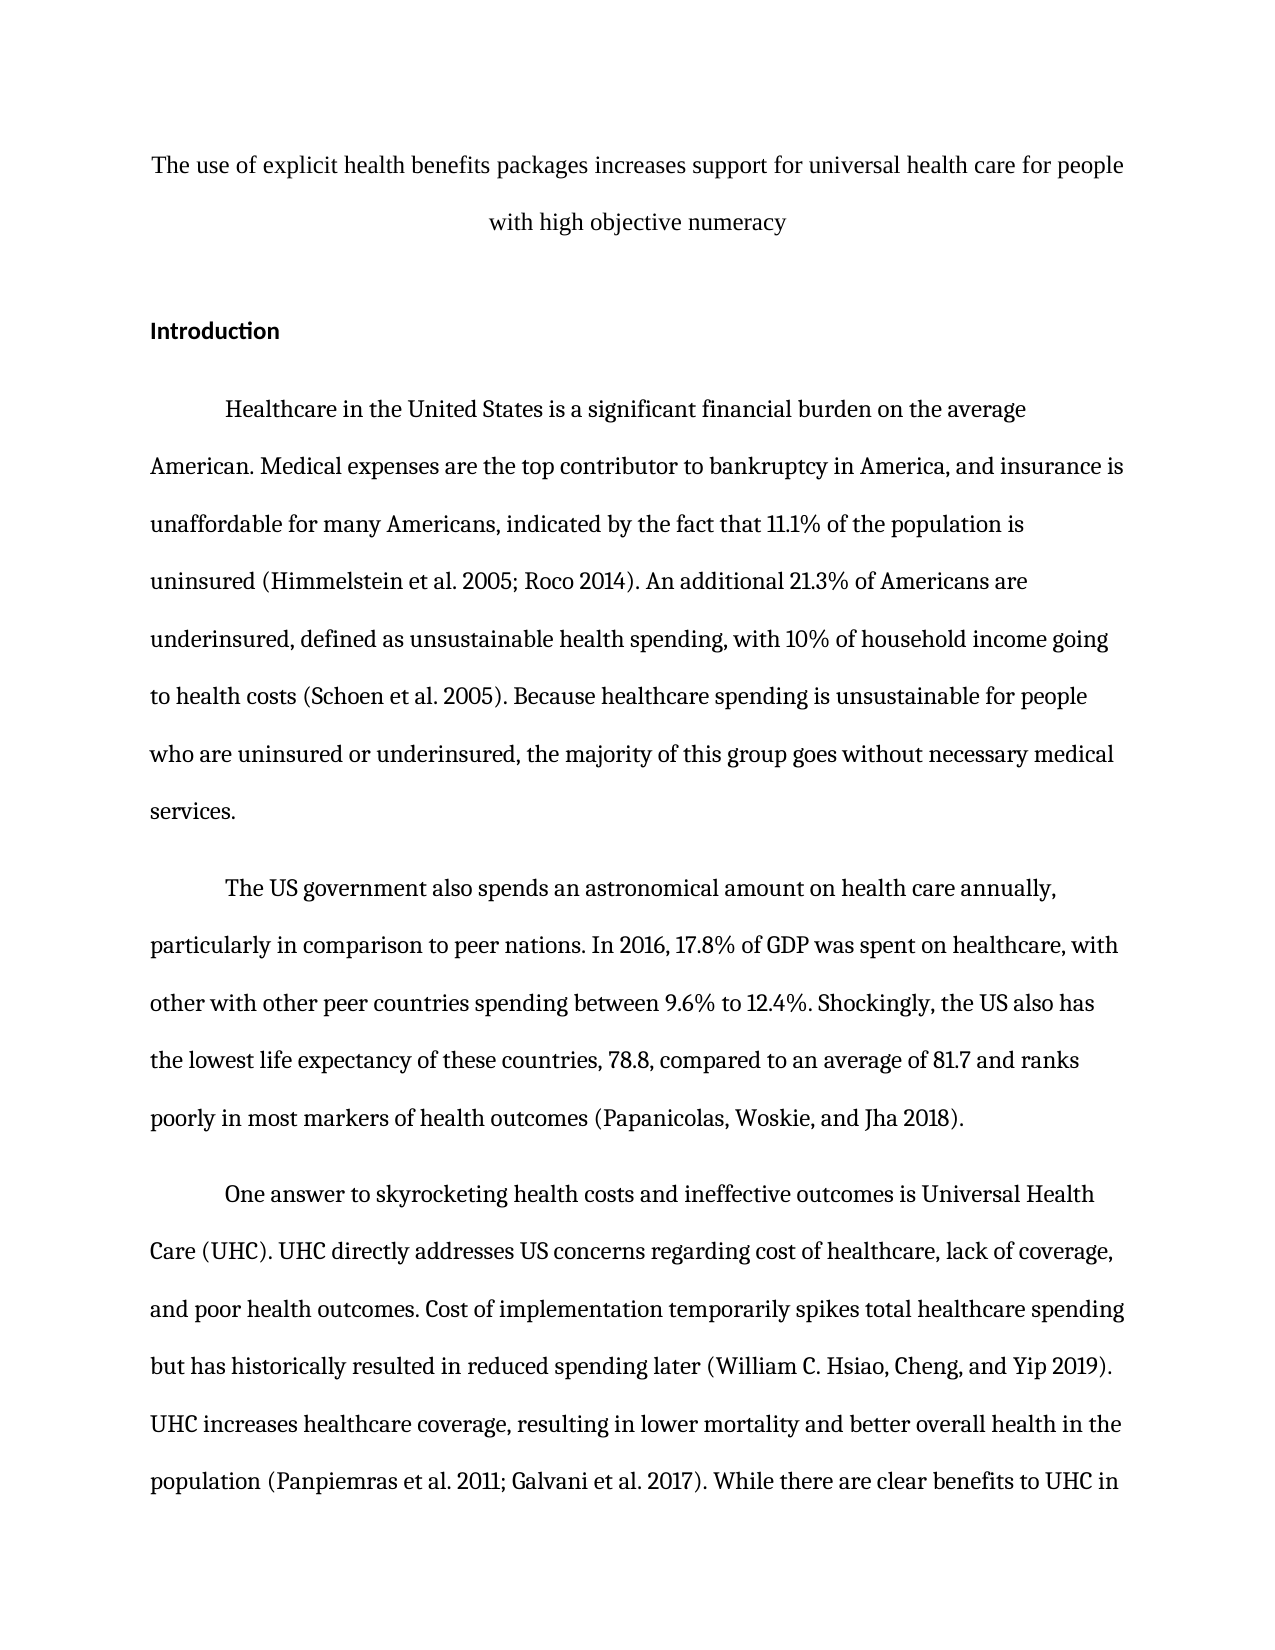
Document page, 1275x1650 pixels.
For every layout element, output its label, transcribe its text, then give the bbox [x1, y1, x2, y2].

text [150, 1180, 1125, 1496]
subtitle Introduction [150, 315, 1125, 346]
text The US government also spends an astronomical amount on health care annually, particularly in comparison to peer nations. In 2016, 17.8% of GDP was spent on healthcare, with other with other peer countries spending between 9.6% to 12.4%. Shockingly, the US also has the lowest life expectancy of these countries, 78.8, compared to an average of 81.7 and ranks poorly in most markers of health outcomes (Papanicolas, Woskie, and Jha 2018). [150, 873, 1125, 1132]
text The use of explicit health benefits packages increases support for universal health care for people with high objective numeracy [150, 150, 1125, 236]
text Healthcare in the United States is a significant financial burden on the average American. Medical expenses are the top contributor to bankruptcy in America, and insurance is unaffordable for many Americans, indicated by the fact that 11.1% of the population is uninsured (Himmelstein et al. 2005; Roco 2014). An additional 21.3% of Americans are underinsured, defined as unsustainable health spending, with 10% of household income going to health costs (Schoen et al. 2005). Because healthcare spending is unsustainable for people who are uninsured or underinsured, the majority of this group goes without necessary medical services. [150, 395, 1125, 826]
